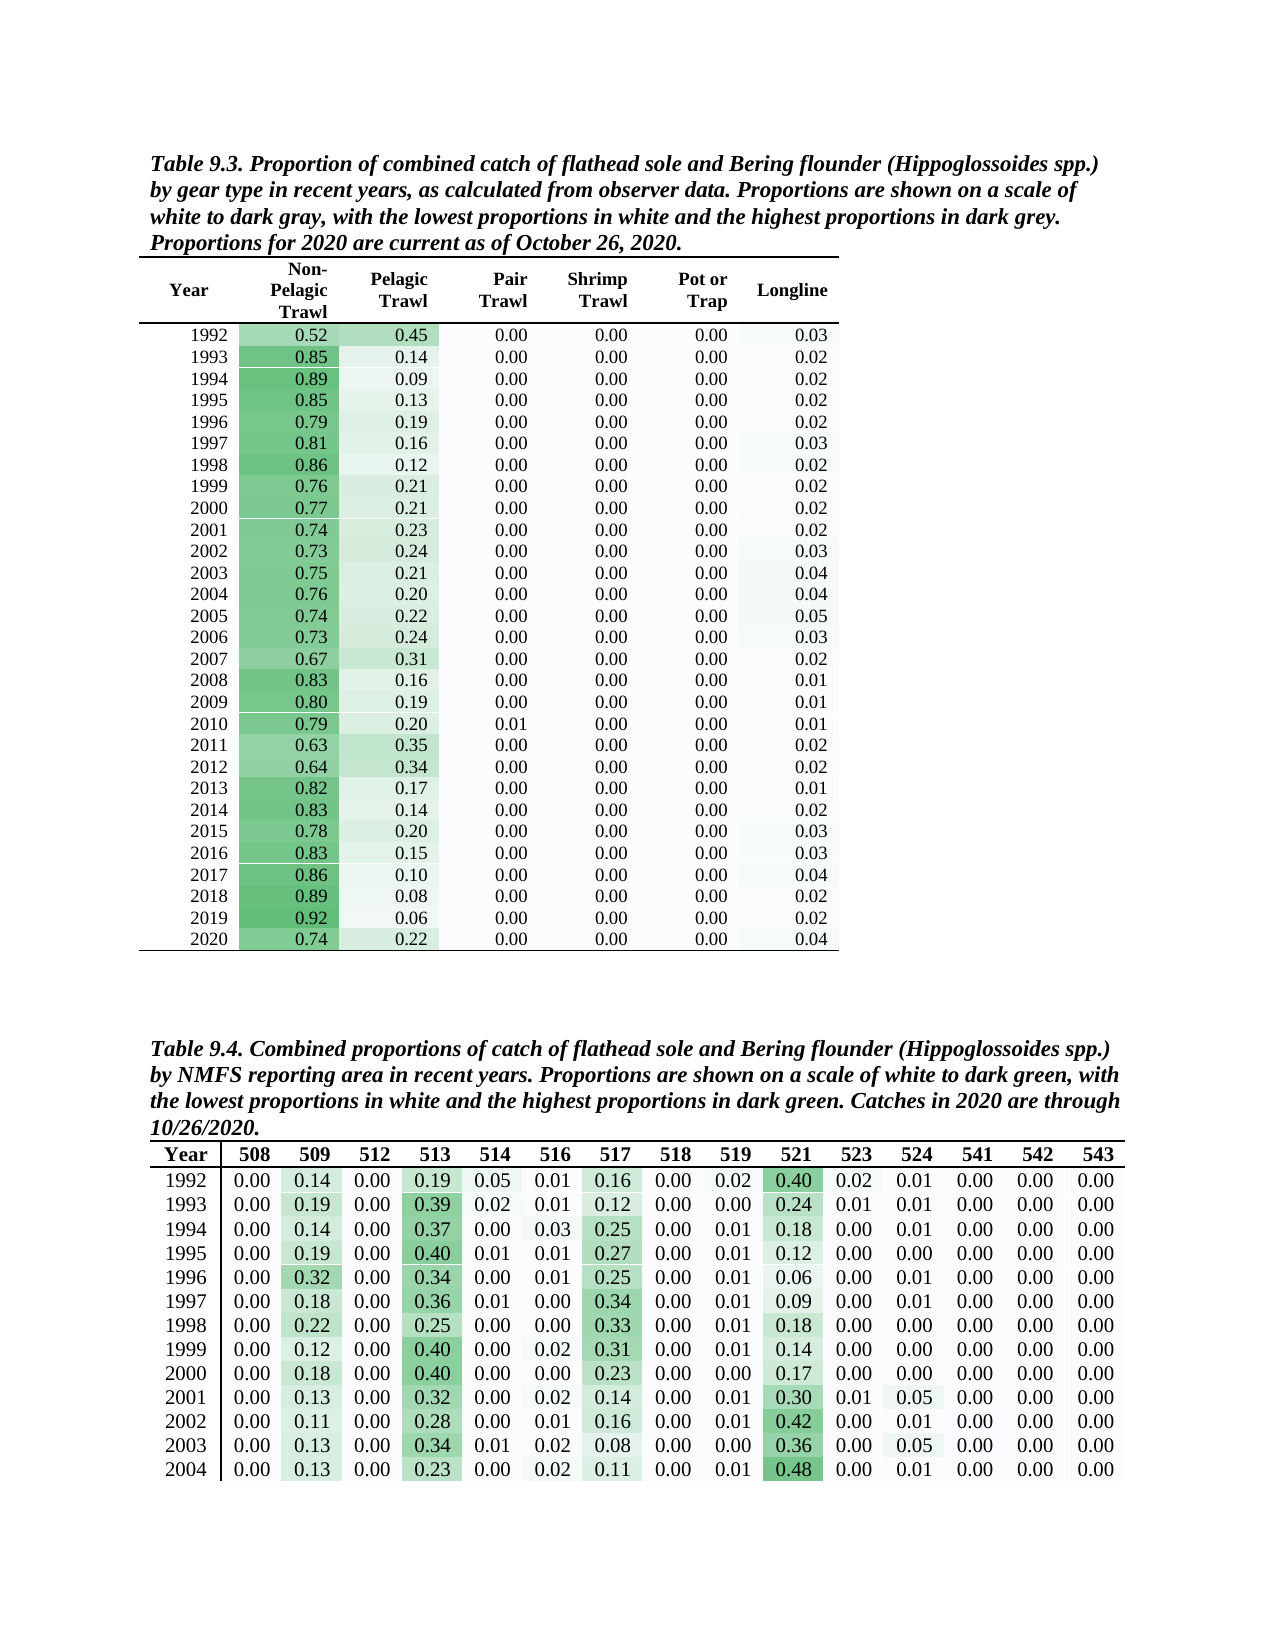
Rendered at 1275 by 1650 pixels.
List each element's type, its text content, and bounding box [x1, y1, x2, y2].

table_header 516 [522, 1142, 582, 1166]
table_cell 0.19 [402, 1168, 462, 1192]
table_cell 0.11 [281, 1409, 342, 1433]
table_cell 0.21 [339, 562, 439, 583]
table_cell 0.01 [739, 777, 839, 799]
table_header Non-Pelagic Trawl [239, 258, 339, 322]
table_cell 0.00 [539, 691, 639, 712]
table_cell 1992 [150, 1168, 220, 1192]
table_cell 0.00 [539, 519, 639, 540]
table_cell 0.00 [639, 669, 739, 691]
table_header Pair Trawl [439, 258, 539, 322]
table_cell 0.00 [439, 626, 539, 648]
table_cell 0.00 [642, 1433, 702, 1457]
table_cell 0.00 [944, 1289, 1004, 1313]
table_cell 0.02 [739, 756, 839, 777]
table_header Shrimp Trawl [539, 258, 639, 322]
table_cell 0.13 [281, 1457, 342, 1481]
table_cell 0.13 [281, 1385, 342, 1409]
table_cell 0.00 [639, 605, 739, 626]
table_cell 0.01 [522, 1241, 582, 1264]
table_cell 0.01 [739, 691, 839, 712]
table_cell 0.00 [1004, 1216, 1064, 1241]
table_cell 0.00 [439, 346, 539, 367]
table_header Year [139, 258, 239, 322]
table_cell 0.00 [539, 475, 639, 497]
table_cell 0.83 [239, 842, 339, 863]
table_cell 1999 [139, 475, 239, 497]
table_cell 0.64 [239, 756, 339, 777]
table_cell 0.14 [763, 1337, 823, 1361]
table_cell 0.85 [239, 346, 339, 367]
table_cell 0.00 [222, 1313, 281, 1337]
table_cell 0.00 [944, 1265, 1004, 1289]
table_cell 0.00 [1065, 1168, 1125, 1192]
table_cell 1998 [150, 1313, 220, 1337]
table_cell 0.00 [639, 842, 739, 863]
table_cell 0.00 [462, 1216, 522, 1241]
table_cell 0.00 [1004, 1361, 1064, 1385]
table_cell 0.00 [639, 368, 739, 389]
table_cell 2005 [139, 605, 239, 626]
table_cell 0.00 [222, 1168, 281, 1192]
table_cell 0.04 [739, 864, 839, 885]
table_cell 0.12 [281, 1337, 342, 1361]
table_cell 0.00 [539, 497, 639, 518]
table_cell 0.00 [522, 1289, 582, 1313]
table_cell 0.00 [639, 626, 739, 648]
table_cell 0.08 [339, 885, 439, 907]
table_cell 0.00 [639, 713, 739, 734]
table_cell 0.00 [639, 648, 739, 669]
table_cell 2010 [139, 713, 239, 734]
table_cell 0.00 [222, 1216, 281, 1241]
table_cell 0.40 [402, 1241, 462, 1264]
table_cell 0.12 [339, 454, 439, 475]
table_cell 0.03 [739, 540, 839, 562]
table_cell 2011 [139, 734, 239, 756]
table_cell 0.01 [883, 1289, 944, 1313]
table_cell 0.00 [539, 411, 639, 432]
table_cell 0.00 [642, 1337, 702, 1361]
table_cell 0.36 [402, 1289, 462, 1313]
table_cell 0.02 [823, 1168, 883, 1192]
table_cell 0.00 [439, 907, 539, 928]
table_cell 0.21 [339, 497, 439, 518]
table_cell 2004 [139, 583, 239, 605]
table_cell 0.00 [1065, 1241, 1125, 1264]
table_cell 0.00 [539, 756, 639, 777]
table_cell 0.05 [739, 605, 839, 626]
table_cell 0.01 [702, 1216, 762, 1241]
table_cell 0.89 [239, 368, 339, 389]
table_cell 0.01 [522, 1193, 582, 1216]
table_cell 0.00 [1004, 1313, 1064, 1337]
table_header Year [150, 1142, 220, 1166]
table_cell 2008 [139, 669, 239, 691]
table_cell 0.78 [239, 820, 339, 842]
table_cell 0.02 [739, 475, 839, 497]
table_cell 0.00 [639, 475, 739, 497]
table_cell 0.74 [239, 928, 339, 950]
table_header Pot or Trap [639, 258, 739, 322]
table_cell 0.05 [462, 1168, 522, 1192]
table_cell 0.00 [462, 1337, 522, 1361]
table_cell 0.00 [342, 1241, 402, 1264]
table_cell 0.00 [642, 1385, 702, 1409]
table_cell 0.14 [281, 1216, 342, 1241]
table_cell 0.76 [239, 475, 339, 497]
table_cell 0.23 [402, 1457, 462, 1481]
table_cell 0.00 [342, 1265, 402, 1289]
table_cell 1999 [150, 1337, 220, 1361]
table_cell 0.03 [739, 820, 839, 842]
table_cell 0.03 [522, 1216, 582, 1241]
table_cell 1993 [139, 346, 239, 367]
table_cell 0.80 [239, 691, 339, 712]
table_cell 0.02 [522, 1337, 582, 1361]
table_cell 0.00 [702, 1361, 762, 1385]
table_cell 0.00 [823, 1289, 883, 1313]
table_header 518 [642, 1142, 702, 1166]
table_cell 2003 [150, 1433, 220, 1457]
table_cell 0.20 [339, 583, 439, 605]
table_cell 0.00 [823, 1313, 883, 1337]
table_cell 0.01 [522, 1168, 582, 1192]
table_cell 0.75 [239, 562, 339, 583]
table_cell 0.03 [739, 842, 839, 863]
table_cell 0.00 [944, 1337, 1004, 1361]
table_cell 0.00 [1004, 1337, 1064, 1361]
table_cell 0.14 [281, 1168, 342, 1192]
table_cell 0.00 [439, 799, 539, 820]
table_cell 0.32 [402, 1385, 462, 1409]
table_cell 0.00 [342, 1193, 402, 1216]
table_cell 0.00 [222, 1265, 281, 1289]
table_cell 0.40 [402, 1337, 462, 1361]
table_cell 0.00 [439, 928, 539, 950]
table_cell 0.00 [639, 454, 739, 475]
table_cell 0.00 [1065, 1216, 1125, 1241]
table_cell 0.36 [763, 1433, 823, 1457]
table_cell 0.00 [702, 1193, 762, 1216]
table_cell 0.00 [539, 648, 639, 669]
table_cell 0.02 [739, 368, 839, 389]
table_cell 2001 [139, 519, 239, 540]
table_cell 0.00 [642, 1241, 702, 1264]
table_cell 0.00 [439, 454, 539, 475]
table_cell 0.01 [823, 1193, 883, 1216]
table_cell 0.00 [539, 777, 639, 799]
table_cell 0.86 [239, 864, 339, 885]
table_cell 1995 [139, 389, 239, 411]
table_cell 0.00 [639, 777, 739, 799]
table_cell 0.00 [439, 519, 539, 540]
table_cell 0.00 [222, 1433, 281, 1457]
table_cell 0.00 [342, 1289, 402, 1313]
table_cell 0.05 [883, 1433, 944, 1457]
table_cell 0.00 [539, 885, 639, 907]
table_cell 0.00 [439, 820, 539, 842]
table_header 508 [222, 1142, 281, 1166]
table_cell 0.04 [739, 583, 839, 605]
table_cell 0.00 [539, 540, 639, 562]
table_cell 0.25 [582, 1265, 642, 1289]
table_cell 0.00 [642, 1361, 702, 1385]
table_cell 0.67 [239, 648, 339, 669]
table_cell 0.00 [539, 454, 639, 475]
table_cell 0.02 [739, 346, 839, 367]
table_cell 0.85 [239, 389, 339, 411]
table_cell 0.02 [739, 885, 839, 907]
table_cell 0.01 [702, 1289, 762, 1313]
table_cell 0.00 [1004, 1433, 1064, 1457]
table_cell 0.00 [539, 928, 639, 950]
table_cell 0.00 [823, 1241, 883, 1264]
table_cell 0.01 [823, 1385, 883, 1409]
table_cell 0.00 [539, 389, 639, 411]
table_cell 0.15 [339, 842, 439, 863]
table_cell 0.00 [944, 1168, 1004, 1192]
table_cell 0.24 [339, 626, 439, 648]
table_cell 0.73 [239, 540, 339, 562]
table_cell 0.00 [639, 562, 739, 583]
table_cell 0.00 [1004, 1457, 1064, 1481]
table_cell 0.02 [462, 1193, 522, 1216]
table_cell 0.17 [339, 777, 439, 799]
table_cell 0.00 [342, 1409, 402, 1433]
table_cell 0.00 [944, 1385, 1004, 1409]
table_cell 0.01 [462, 1241, 522, 1264]
table_cell 0.01 [462, 1289, 522, 1313]
table_cell 2002 [150, 1409, 220, 1433]
table_cell 0.11 [582, 1457, 642, 1481]
table_cell 0.20 [339, 820, 439, 842]
table_header Longline [739, 258, 839, 322]
table_cell 2000 [139, 497, 239, 518]
table_cell 1992 [139, 324, 239, 346]
table_cell 0.06 [339, 907, 439, 928]
table_cell 0.05 [883, 1385, 944, 1409]
table_cell 0.79 [239, 713, 339, 734]
table_cell 0.00 [823, 1433, 883, 1457]
table_cell 0.19 [339, 691, 439, 712]
table_cell 1996 [139, 411, 239, 432]
table_cell 0.00 [222, 1193, 281, 1216]
table_cell 2020 [139, 928, 239, 950]
table_cell 0.00 [439, 432, 539, 454]
table_cell 0.01 [522, 1409, 582, 1433]
table_cell 0.00 [539, 734, 639, 756]
table_cell 0.00 [944, 1193, 1004, 1216]
table_cell 0.00 [1004, 1241, 1064, 1264]
table_cell 0.01 [702, 1385, 762, 1409]
table_cell 0.00 [439, 475, 539, 497]
table_cell 0.00 [642, 1289, 702, 1313]
table_cell 0.10 [339, 864, 439, 885]
table_cell 0.00 [1065, 1385, 1125, 1409]
table_cell 2003 [139, 562, 239, 583]
table_cell 0.21 [339, 475, 439, 497]
table_cell 0.00 [222, 1409, 281, 1433]
table_cell 0.00 [439, 497, 539, 518]
table_cell 0.00 [883, 1337, 944, 1361]
table_cell 0.00 [639, 864, 739, 885]
table_cell 0.00 [439, 605, 539, 626]
table_cell 0.81 [239, 432, 339, 454]
table_cell 1993 [150, 1193, 220, 1216]
table_cell 0.22 [339, 928, 439, 950]
table_cell 0.25 [402, 1313, 462, 1337]
table_cell 2004 [150, 1457, 220, 1481]
table_cell 0.00 [342, 1457, 402, 1481]
table_cell 0.00 [639, 519, 739, 540]
table_cell 0.00 [462, 1457, 522, 1481]
table_cell 0.52 [239, 324, 339, 346]
table_cell 0.00 [1065, 1409, 1125, 1433]
table_cell 0.00 [639, 432, 739, 454]
table_cell 2019 [139, 907, 239, 928]
table_cell 2018 [139, 885, 239, 907]
table_cell 0.16 [582, 1168, 642, 1192]
table_cell 0.02 [739, 907, 839, 928]
table_cell 0.23 [582, 1361, 642, 1385]
table_cell 0.09 [763, 1289, 823, 1313]
table_header 524 [883, 1142, 944, 1166]
table_cell 0.24 [339, 540, 439, 562]
table_cell 1995 [150, 1241, 220, 1264]
table_cell 0.02 [739, 734, 839, 756]
table_cell 0.19 [281, 1241, 342, 1264]
table_cell 0.00 [539, 799, 639, 820]
table_cell 1994 [139, 368, 239, 389]
table_cell 0.40 [402, 1361, 462, 1385]
table_cell 1998 [139, 454, 239, 475]
table_cell 0.76 [239, 583, 339, 605]
table_cell 0.00 [639, 540, 739, 562]
table_cell 0.00 [639, 756, 739, 777]
table_cell 0.00 [1004, 1193, 1064, 1216]
table_cell 0.34 [339, 756, 439, 777]
table_cell 0.89 [239, 885, 339, 907]
table_cell 0.00 [439, 842, 539, 863]
table_header Pelagic Trawl [339, 258, 439, 322]
table_cell 0.00 [342, 1216, 402, 1241]
table_cell 0.63 [239, 734, 339, 756]
table_cell 0.00 [642, 1193, 702, 1216]
table_cell 0.02 [739, 389, 839, 411]
table_cell 0.14 [339, 346, 439, 367]
table_cell 0.01 [883, 1193, 944, 1216]
table_cell 0.00 [539, 864, 639, 885]
table_cell 0.00 [702, 1433, 762, 1457]
table_cell 0.00 [539, 842, 639, 863]
table_header 509 [281, 1142, 342, 1166]
table_cell 0.00 [439, 756, 539, 777]
table_header 517 [582, 1142, 642, 1166]
table_cell 0.00 [539, 368, 639, 389]
table_cell 0.00 [1065, 1313, 1125, 1337]
table_cell 0.00 [639, 691, 739, 712]
table_cell 0.00 [1004, 1289, 1064, 1313]
table_cell 0.01 [702, 1241, 762, 1264]
table_cell 0.19 [281, 1193, 342, 1216]
table_cell 0.00 [944, 1361, 1004, 1385]
table_cell 0.00 [823, 1409, 883, 1433]
text Table 9.4. Combined proportions of catch of flathead sole and Bering flounder (Hippoglossoides spp.) by NMFS reporting area in recent years. Proportions are shown on a scale of white to dark green, with the lowest proportions in white and the highest proportions in dark green. Catches in 2020 are through 10/26/2020. [150, 1035, 1125, 1140]
table_cell 2012 [139, 756, 239, 777]
table_cell 0.00 [883, 1313, 944, 1337]
table_cell 0.00 [439, 583, 539, 605]
table_cell 0.34 [402, 1265, 462, 1289]
table_header 513 [402, 1142, 462, 1166]
table_cell 0.14 [339, 799, 439, 820]
table_cell 0.00 [944, 1457, 1004, 1481]
table_cell 0.00 [642, 1168, 702, 1192]
table_cell 0.13 [339, 389, 439, 411]
table_cell 2000 [150, 1361, 220, 1385]
table_cell 0.37 [402, 1216, 462, 1241]
table_cell 0.00 [539, 432, 639, 454]
table_cell 0.16 [582, 1409, 642, 1433]
table_header 542 [1004, 1142, 1064, 1166]
table_cell 0.00 [439, 324, 539, 346]
table_cell 2007 [139, 648, 239, 669]
table_cell 0.03 [739, 626, 839, 648]
table_cell 0.00 [1004, 1409, 1064, 1433]
table_cell 0.00 [639, 928, 739, 950]
table_cell 0.86 [239, 454, 339, 475]
table_cell 0.00 [439, 691, 539, 712]
table_cell 0.16 [339, 669, 439, 691]
table_cell 0.00 [639, 734, 739, 756]
table_header 514 [462, 1142, 522, 1166]
table_cell 0.00 [222, 1361, 281, 1385]
table_cell 0.00 [439, 777, 539, 799]
table_header 519 [702, 1142, 762, 1166]
table_cell 0.00 [539, 346, 639, 367]
table_cell 0.00 [222, 1241, 281, 1264]
table_cell 0.00 [944, 1409, 1004, 1433]
table_cell 0.32 [281, 1265, 342, 1289]
table_cell 0.01 [702, 1265, 762, 1289]
table_cell 0.28 [402, 1409, 462, 1433]
table_cell 0.00 [462, 1313, 522, 1337]
table_cell 0.01 [883, 1457, 944, 1481]
table_cell 0.00 [1065, 1433, 1125, 1457]
table_cell 0.01 [739, 669, 839, 691]
table_cell 0.03 [739, 432, 839, 454]
table_cell 0.00 [522, 1361, 582, 1385]
table_cell 0.01 [522, 1265, 582, 1289]
table_cell 0.00 [462, 1265, 522, 1289]
table_cell 2013 [139, 777, 239, 799]
table_cell 0.40 [763, 1168, 823, 1192]
table_cell 2002 [139, 540, 239, 562]
table_cell 0.01 [883, 1216, 944, 1241]
table_cell 0.00 [439, 648, 539, 669]
table_cell 0.73 [239, 626, 339, 648]
table_cell 0.19 [339, 411, 439, 432]
table_cell 2006 [139, 626, 239, 648]
table_cell 0.00 [539, 562, 639, 583]
table_cell 0.00 [883, 1361, 944, 1385]
table_cell 0.00 [1065, 1457, 1125, 1481]
table_cell 0.00 [639, 497, 739, 518]
table_cell 2014 [139, 799, 239, 820]
table_cell 0.00 [539, 626, 639, 648]
table_cell 0.16 [339, 432, 439, 454]
table_cell 0.00 [639, 907, 739, 928]
table_cell 0.09 [339, 368, 439, 389]
table_cell 0.00 [462, 1409, 522, 1433]
table_cell 0.00 [342, 1361, 402, 1385]
table_cell 0.00 [222, 1289, 281, 1313]
table_cell 0.00 [222, 1385, 281, 1409]
table_cell 0.17 [763, 1361, 823, 1385]
table_cell 0.00 [823, 1361, 883, 1385]
table_cell 0.02 [739, 519, 839, 540]
table_header 541 [944, 1142, 1004, 1166]
table_cell 2016 [139, 842, 239, 863]
table_cell 0.00 [823, 1265, 883, 1289]
table_cell 0.00 [1004, 1265, 1064, 1289]
table_cell 0.33 [582, 1313, 642, 1337]
table_cell 0.24 [763, 1193, 823, 1216]
table_cell 0.22 [339, 605, 439, 626]
table_cell 0.20 [339, 713, 439, 734]
table_cell 0.01 [883, 1409, 944, 1433]
table_cell 0.01 [702, 1337, 762, 1361]
table_cell 2017 [139, 864, 239, 885]
table_cell 0.00 [439, 669, 539, 691]
table_cell 0.02 [739, 411, 839, 432]
table_cell 0.01 [702, 1409, 762, 1433]
table_cell 1996 [150, 1265, 220, 1289]
table_cell 0.79 [239, 411, 339, 432]
table_cell 0.00 [944, 1216, 1004, 1241]
table_cell 0.02 [702, 1168, 762, 1192]
table_cell 0.00 [539, 713, 639, 734]
table_cell 0.23 [339, 519, 439, 540]
table_cell 0.30 [763, 1385, 823, 1409]
table_cell 0.04 [739, 928, 839, 950]
table_cell 0.00 [462, 1361, 522, 1385]
table_cell 0.02 [739, 497, 839, 518]
table_cell 0.00 [823, 1216, 883, 1241]
table_cell 0.18 [763, 1216, 823, 1241]
table_cell 0.01 [883, 1168, 944, 1192]
table_cell 0.01 [702, 1313, 762, 1337]
table_header 521 [763, 1142, 823, 1166]
table_cell 0.00 [1004, 1168, 1064, 1192]
table_cell 0.06 [763, 1265, 823, 1289]
table_cell 0.00 [539, 669, 639, 691]
table_cell 2001 [150, 1385, 220, 1409]
table_cell 0.00 [1065, 1361, 1125, 1385]
table_cell 1997 [139, 432, 239, 454]
table_cell 0.00 [439, 389, 539, 411]
table_cell 0.34 [582, 1289, 642, 1313]
table_cell 0.35 [339, 734, 439, 756]
table_cell 0.00 [823, 1337, 883, 1361]
table_cell 0.74 [239, 605, 339, 626]
table_cell 0.00 [944, 1313, 1004, 1337]
table_cell 0.00 [539, 820, 639, 842]
table_header 512 [342, 1142, 402, 1166]
table_cell 0.27 [582, 1241, 642, 1264]
table_cell 0.74 [239, 519, 339, 540]
table_cell 0.00 [944, 1241, 1004, 1264]
table_cell 0.83 [239, 669, 339, 691]
table_cell 0.00 [342, 1168, 402, 1192]
table_cell 0.42 [763, 1409, 823, 1433]
table_cell 0.18 [763, 1313, 823, 1337]
table_cell 1997 [150, 1289, 220, 1313]
table_cell 0.02 [522, 1433, 582, 1457]
table_cell 0.00 [342, 1385, 402, 1409]
table_cell 0.01 [702, 1457, 762, 1481]
table_cell 0.00 [439, 734, 539, 756]
table_cell 0.00 [944, 1433, 1004, 1457]
table_cell 0.02 [522, 1457, 582, 1481]
table_cell 0.00 [539, 324, 639, 346]
table_cell 0.00 [1004, 1385, 1064, 1409]
table_cell 0.77 [239, 497, 339, 518]
table_cell 0.45 [339, 324, 439, 346]
table_cell 0.00 [222, 1457, 281, 1481]
table_cell 0.00 [1065, 1337, 1125, 1361]
table_cell 0.01 [739, 713, 839, 734]
table_cell 0.00 [1065, 1193, 1125, 1216]
table_cell 0.83 [239, 799, 339, 820]
table_cell 0.00 [639, 820, 739, 842]
table_cell 0.18 [281, 1289, 342, 1313]
table_cell 0.02 [522, 1385, 582, 1409]
table_cell 0.00 [539, 583, 639, 605]
table_cell 0.00 [883, 1241, 944, 1264]
table_cell 0.00 [642, 1457, 702, 1481]
table_cell 0.00 [439, 864, 539, 885]
text Table 9.3. Proportion of combined catch of flathead sole and Bering flounder (Hippoglossoides spp.) by gear type in recent years, as calculated from observer data. Proportions are shown on a scale of white to dark gray, with the lowest proportions in white and the highest proportions in dark grey. Proportions for 2020 are current as of October 26, 2020. [150, 150, 1125, 255]
table_cell 0.48 [763, 1457, 823, 1481]
table_cell 0.00 [439, 411, 539, 432]
table_cell 0.25 [582, 1216, 642, 1241]
table_cell 2015 [139, 820, 239, 842]
table_cell 0.12 [582, 1193, 642, 1216]
table_cell 0.00 [639, 885, 739, 907]
table_cell 0.00 [642, 1265, 702, 1289]
table_cell 0.02 [739, 799, 839, 820]
table_cell 0.00 [462, 1385, 522, 1409]
table_cell 0.14 [582, 1385, 642, 1409]
table_header 523 [823, 1142, 883, 1166]
table_cell 0.22 [281, 1313, 342, 1337]
table_cell 0.00 [539, 907, 639, 928]
table_header 543 [1065, 1142, 1125, 1166]
table_cell 0.00 [639, 411, 739, 432]
table_cell 0.00 [439, 885, 539, 907]
table_cell 0.34 [402, 1433, 462, 1457]
table_cell 0.18 [281, 1361, 342, 1385]
table_cell 0.01 [439, 713, 539, 734]
table_cell 0.00 [342, 1337, 402, 1361]
table_cell 0.00 [439, 368, 539, 389]
table_cell 0.01 [883, 1265, 944, 1289]
table_cell 0.00 [642, 1313, 702, 1337]
table_cell 0.00 [639, 389, 739, 411]
table_cell 0.00 [642, 1409, 702, 1433]
table_cell 0.39 [402, 1193, 462, 1216]
table_cell 0.00 [642, 1216, 702, 1241]
table_cell 0.02 [739, 648, 839, 669]
table_cell 0.00 [639, 799, 739, 820]
table_cell 0.03 [739, 324, 839, 346]
table_cell 0.00 [342, 1433, 402, 1457]
table_cell 0.00 [539, 605, 639, 626]
table_cell 0.31 [339, 648, 439, 669]
table_cell 0.00 [342, 1313, 402, 1337]
table_cell 0.00 [639, 583, 739, 605]
table_cell 0.00 [639, 324, 739, 346]
table_cell 0.01 [462, 1433, 522, 1457]
table_cell 0.13 [281, 1433, 342, 1457]
table_cell 0.00 [1065, 1289, 1125, 1313]
table_cell 0.12 [763, 1241, 823, 1264]
table_cell 2009 [139, 691, 239, 712]
table_cell 1994 [150, 1216, 220, 1241]
table_cell 0.04 [739, 562, 839, 583]
table_cell 0.00 [439, 562, 539, 583]
table_cell 0.31 [582, 1337, 642, 1361]
table_cell 0.00 [522, 1313, 582, 1337]
table_cell 0.02 [739, 454, 839, 475]
table_cell 0.00 [222, 1337, 281, 1361]
table_cell 0.00 [1065, 1265, 1125, 1289]
table_cell 0.08 [582, 1433, 642, 1457]
table_cell 0.82 [239, 777, 339, 799]
table_cell 0.00 [639, 346, 739, 367]
table_cell 0.00 [823, 1457, 883, 1481]
table_cell 0.92 [239, 907, 339, 928]
table_cell 0.00 [439, 540, 539, 562]
